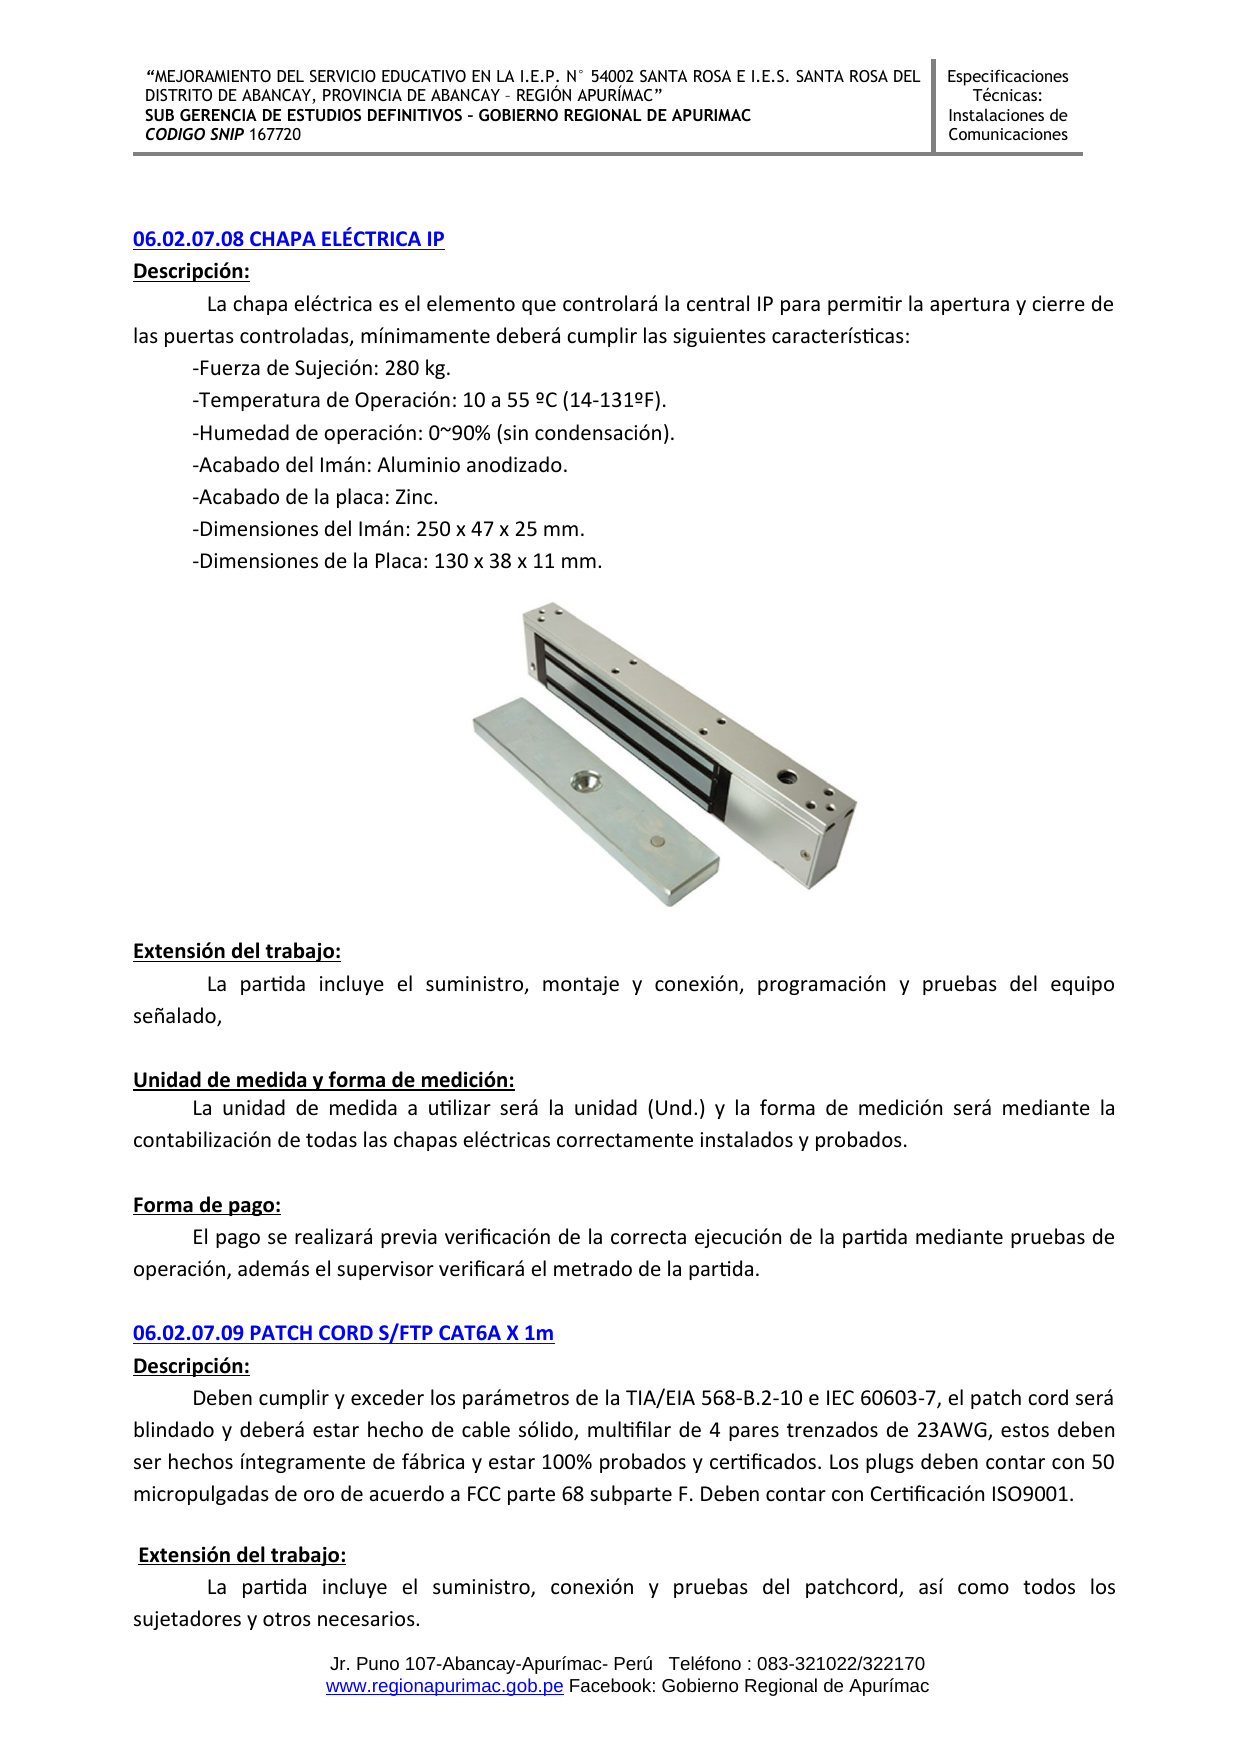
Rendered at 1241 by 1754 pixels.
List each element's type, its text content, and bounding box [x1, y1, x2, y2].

text -Temperatura de Operación: 10 a 55 ºC (14-131ºF). [192, 385, 1117, 413]
list La unidad de medida a utilizar será la unidad (Und.) y la forma de medición será mediante la contabilización de todas las chapas eléctricas correctamente instalados y probados. [133, 1093, 1117, 1153]
list Forma de pago: [133, 1190, 1117, 1218]
text Unidad de medida y forma de medición: [133, 1065, 1122, 1093]
text -Acabado de la placa: Zinc. [192, 482, 1117, 510]
text La chapa eléctrica es el elemento que controlará la central IP para permitir la apertura y cierre de las puertas controladas, mínimamente deberá cumplir las siguientes características: [133, 289, 1117, 349]
text -Fuerza de Sujeción: 280 kg. [192, 353, 1117, 381]
text -Humedad de operación: 0~90% (sin condensación). [192, 418, 1117, 446]
text -Acabado del Imán: Aluminio anodizado. [192, 450, 1117, 478]
text Descripción: [133, 1351, 1117, 1379]
text Extensión del trabajo: [133, 936, 1117, 964]
text La partida incluye el suministro, conexión y pruebas del patchcord, así como todos los sujetadores y otros necesarios. [133, 1572, 1117, 1632]
picture [444, 578, 880, 933]
text -Dimensiones de la Placa: 130 x 38 x 11 mm. [192, 546, 1117, 574]
list Deben cumplir y exceder los parámetros de la TIA/EIA 568-B.2-10 e IEC 60603-7, el patch cord será blindado y deberá estar hecho de cable sólido, multifilar de 4 pares trenzados de 23AWG, estos deben ser hechos íntegramente de fábrica y estar 100% probados y certificados. Los plugs deben contar con 50 micropulgadas de oro de acuerdo a FCC parte 68 subparte F. Deben contar con Certificación ISO9001. [133, 1383, 1117, 1507]
text Descripción: [133, 257, 1117, 285]
text Extensión del trabajo: [133, 1540, 1117, 1568]
text -Dimensiones del Imán: 250 x 47 x 25 mm. [192, 514, 1117, 542]
text La partida incluye el suministro, montaje y conexión, programación y pruebas del equipo señalado, [133, 969, 1117, 1029]
list 06.02.07.08 CHAPA ELÉCTRICA IP [133, 224, 1117, 252]
list 06.02.07.09 PATCH CORD S/FTP CAT6A X 1m [133, 1318, 1117, 1347]
